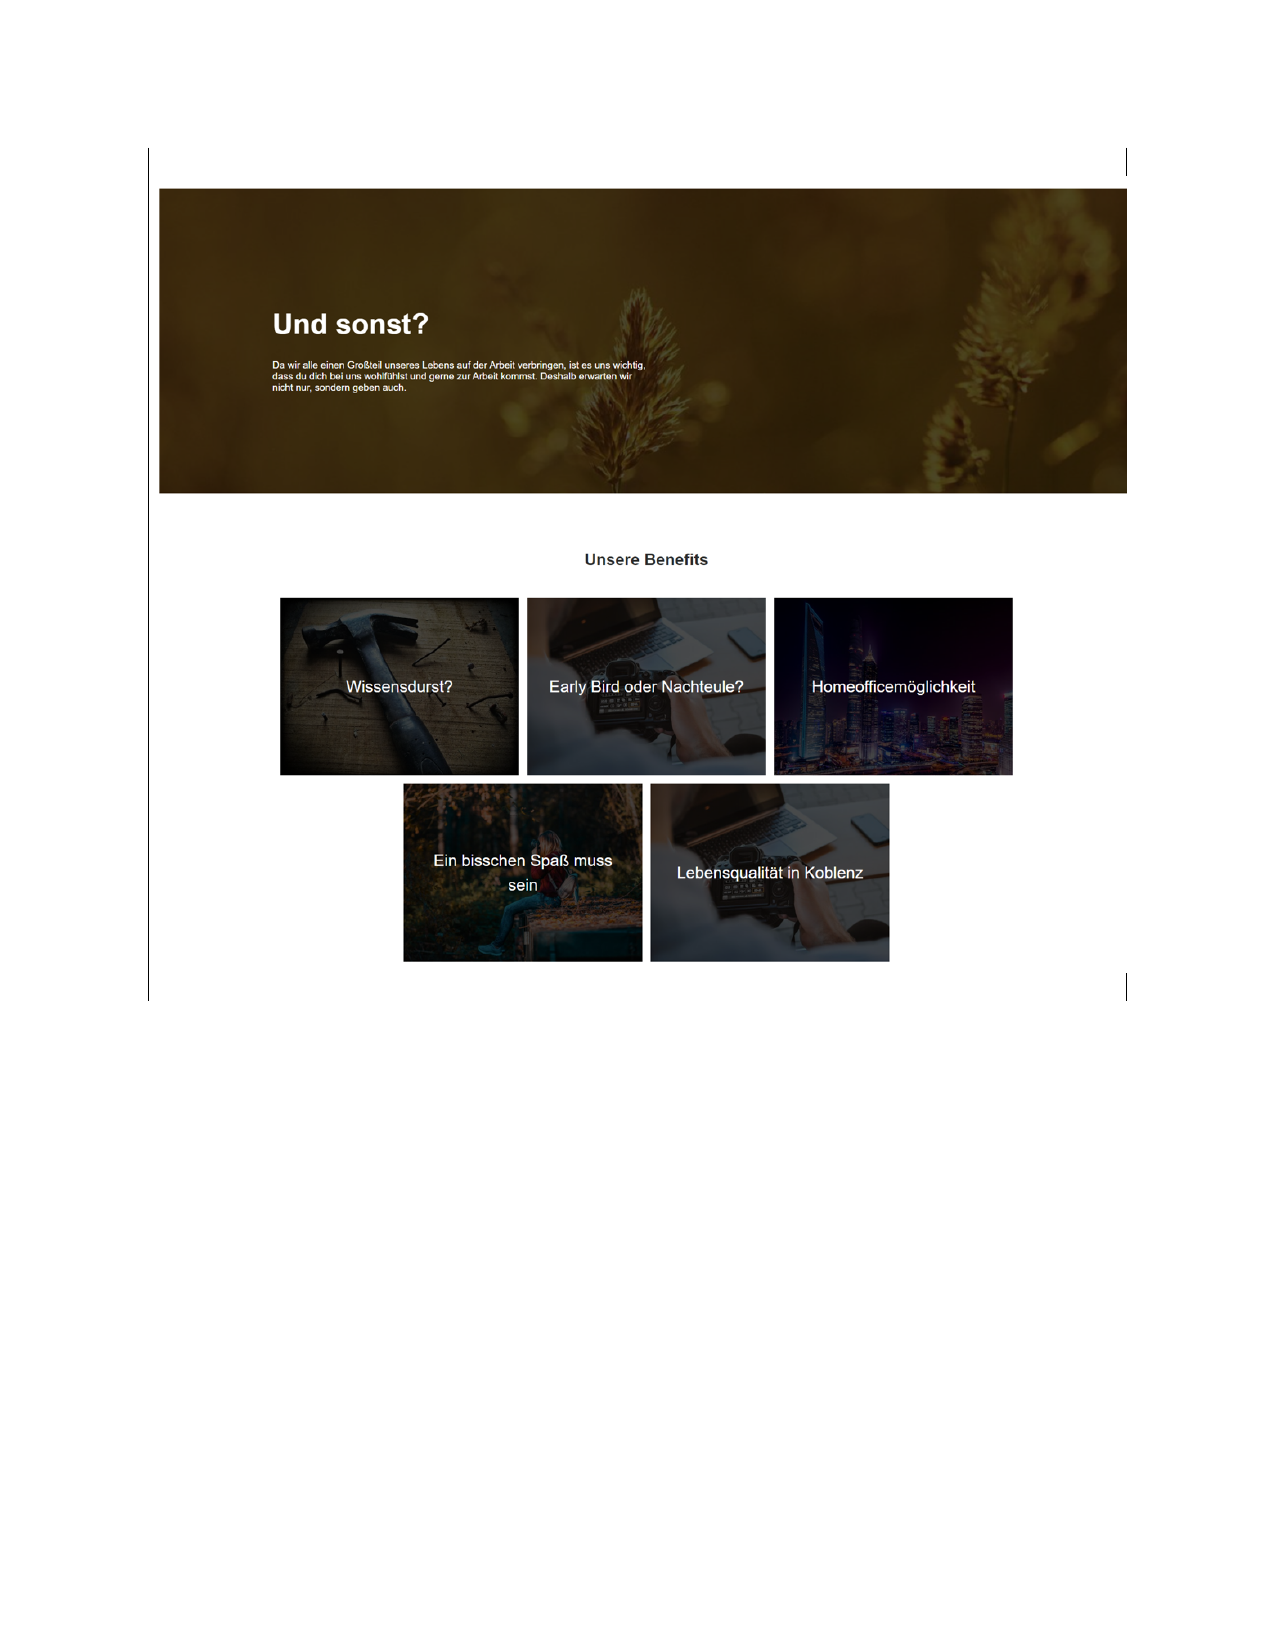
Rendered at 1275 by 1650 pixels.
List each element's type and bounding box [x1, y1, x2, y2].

table_header [149, 148, 1126, 1001]
picture [159, 176, 1127, 973]
